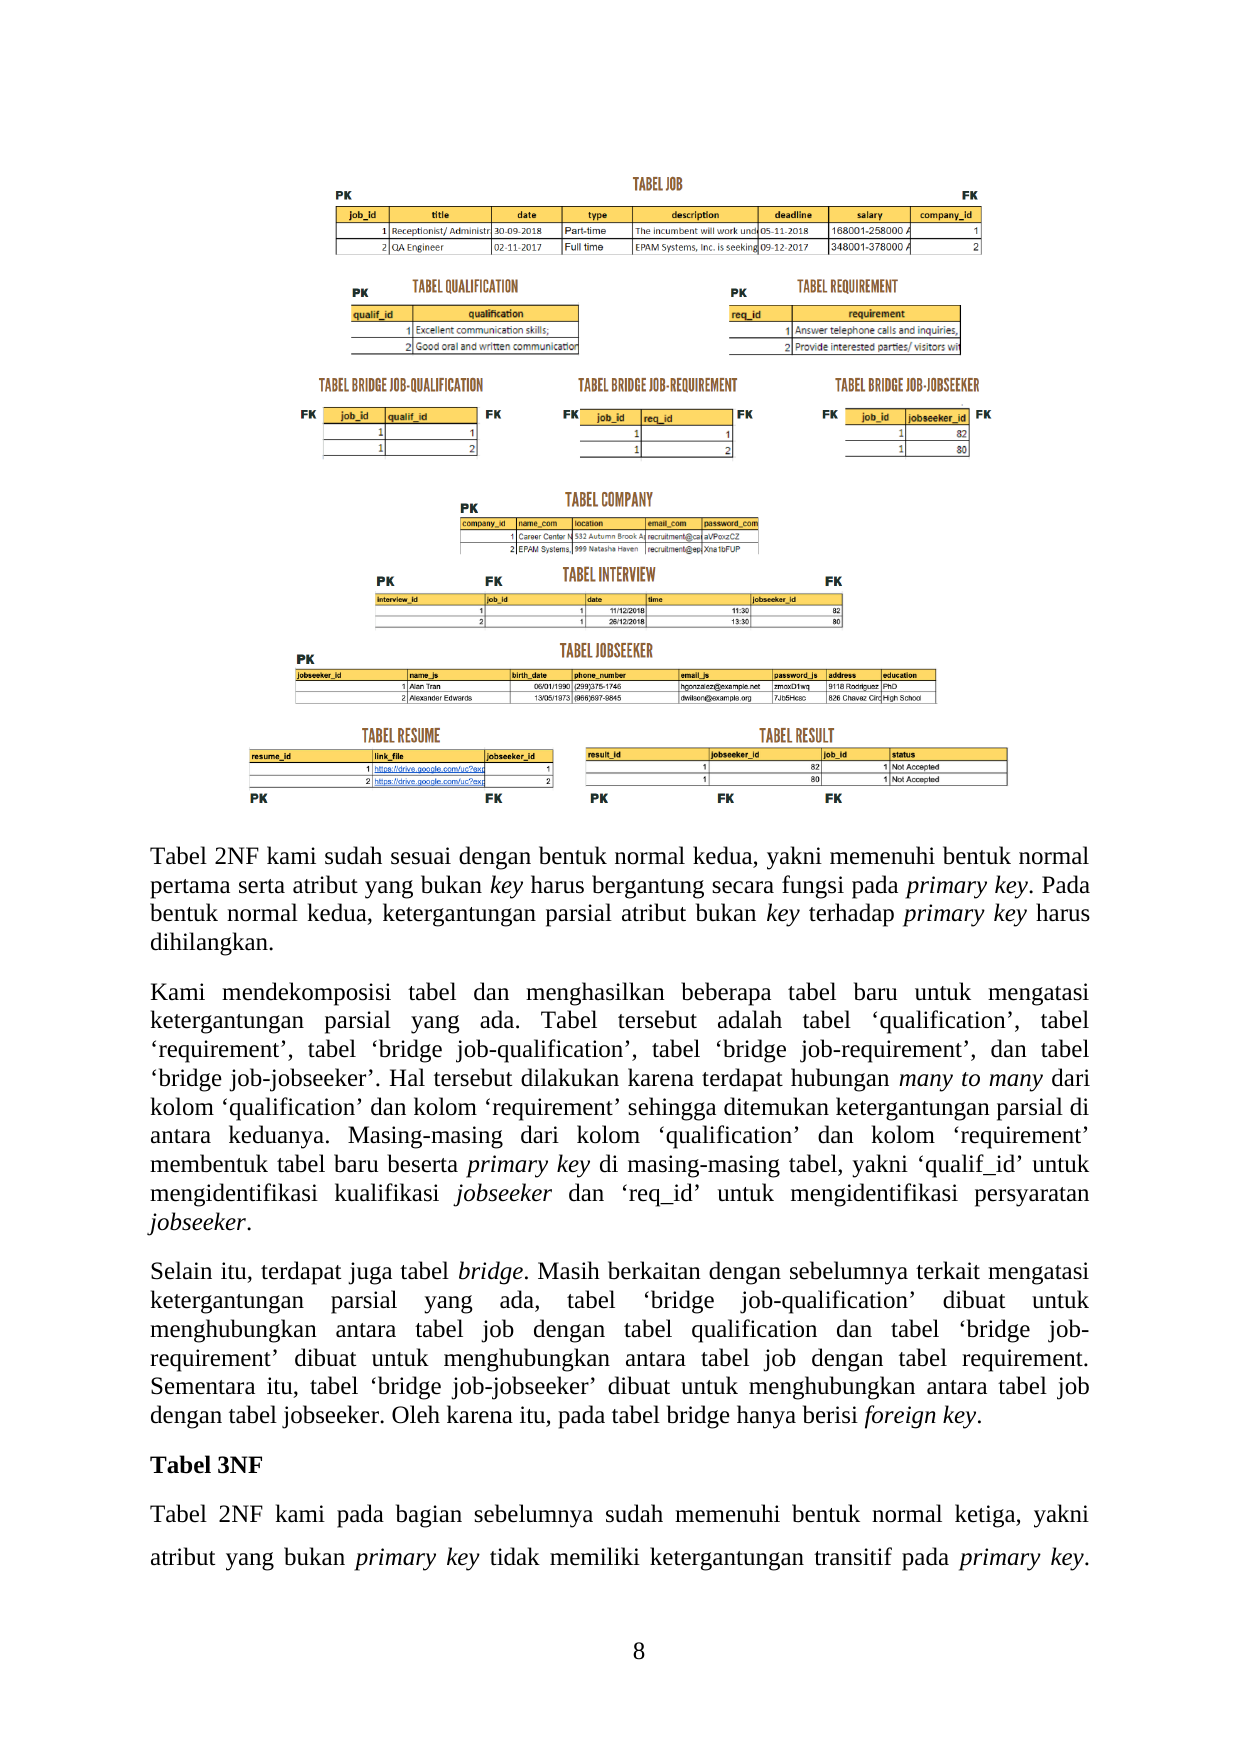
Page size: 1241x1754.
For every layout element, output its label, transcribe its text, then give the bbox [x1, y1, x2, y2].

picture [264, 150, 1051, 462]
text Tabel 2NF kami sudah sesuai dengan bentuk normal kedua, yakni memenuhi bentuk normal pertama serta atribut yang bukan key harus bergantung secara fungsi pada primary key. Pada bentuk normal kedua, ketergantungan parsial atribut bukan key terhadap primary key harus dihilangkan. [150, 841, 1090, 956]
picture [187, 486, 1044, 821]
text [150, 1499, 1090, 1571]
text Kami mendekomposisi tabel dan menghasilkan beberapa tabel baru untuk mengatasi ketergantungan parsial yang ada. Tabel tersebut adalah tabel ‘qualification’, tabel ‘requirement’, tabel ‘bridge job-qualification’, tabel ‘bridge job-requirement’, dan tabel ‘bridge job-jobseeker’. Hal tersebut dilakukan karena terdapat hubungan many to many dari kolom ‘qualification’ dan kolom ‘requirement’ sehingga ditemukan ketergantungan parsial di antara keduanya. Masing-masing dari kolom ‘qualification’ dan kolom ‘requirement’ membentuk tabel baru beserta primary key di masing-masing tabel, yakni ‘qualif_id’ untuk mengidentifikasi kualifikasi jobseeker dan ‘req_id’ untuk mengidentifikasi persyaratan jobseeker. [150, 977, 1090, 1236]
text Selain itu, terdapat juga tabel bridge. Masih berkaitan dengan sebelumnya terkait mengatasi ketergantungan parsial yang ada, tabel ‘bridge job-qualification’ dibuat untuk menghubungkan antara tabel job dengan tabel qualification dan tabel ‘bridge job-requirement’ dibuat untuk menghubungkan antara tabel job dengan tabel requirement. Sementara itu, tabel ‘bridge job-jobseeker’ dibuat untuk menghubungkan antara tabel job dengan tabel jobseeker. Oleh karena itu, pada tabel bridge hanya berisi foreign key. [150, 1256, 1090, 1429]
text Tabel 3NF [150, 1450, 1090, 1478]
